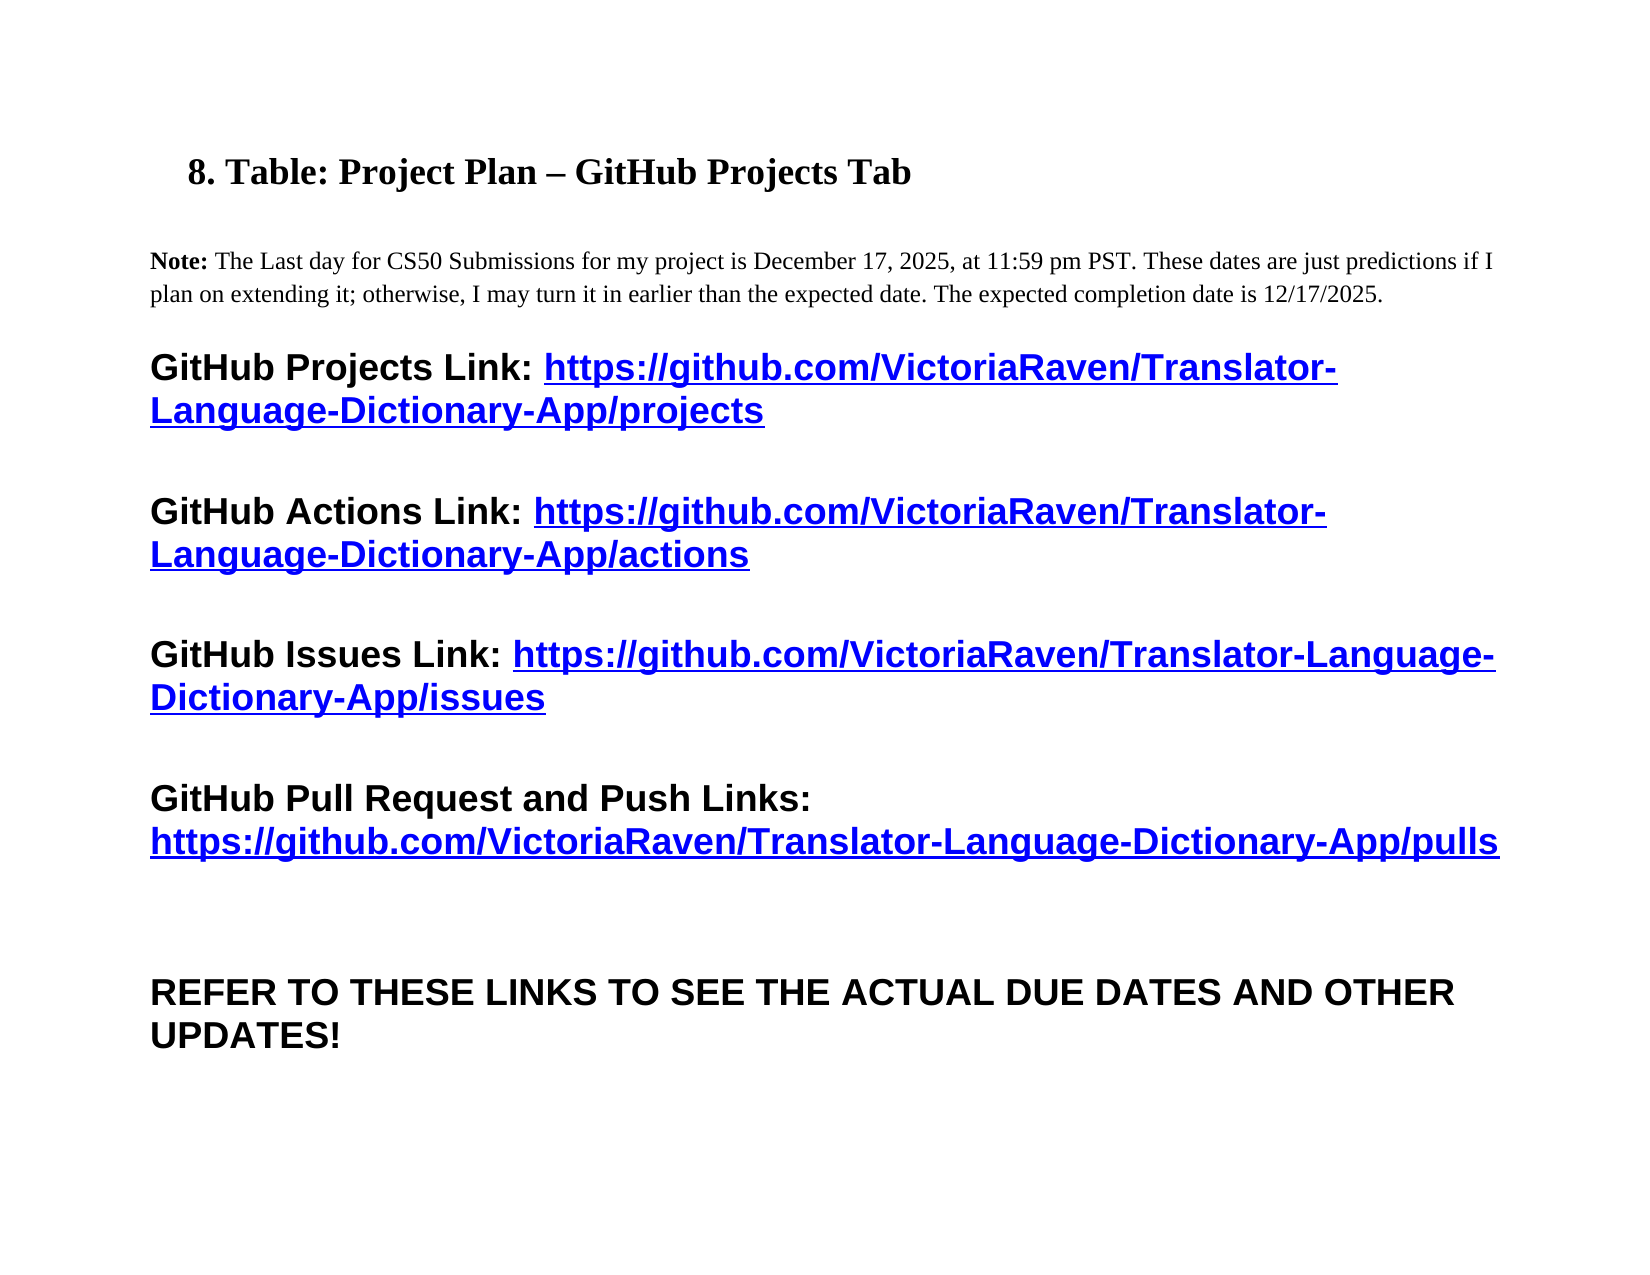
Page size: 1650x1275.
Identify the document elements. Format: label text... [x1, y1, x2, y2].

subtitle Table: Project Plan – GitHub Projects Tab [187, 150, 1500, 193]
text GitHub Issues Link: https://github.com/VictoriaRaven/Translator-Language-Dictionary-App/issues [150, 632, 1500, 719]
text GitHub Pull Request and Push Links: https://github.com/VictoriaRaven/Translator-Language-Dictionary-App/pulls [150, 776, 1500, 856]
text GitHub Actions Link: https://github.com/VictoriaRaven/Translator-Language-Dictionary-App/actions [150, 489, 1500, 575]
text GitHub Projects Link: https://github.com/VictoriaRaven/Translator-Language-Dictionary-App/projects [150, 345, 1500, 432]
text Note: The Last day for CS50 Submissions for my project is December 17, 2025, at 11:59 pm PST. These dates are just predictions if I plan on extending it; otherwise, I may turn it in earlier than the expected date. The expected completion date is 12/17/2025. [150, 246, 1500, 308]
text REFER TO THESE LINKS TO SEE THE ACTUAL DUE DATES AND OTHER UPDATES! [150, 970, 1500, 1056]
